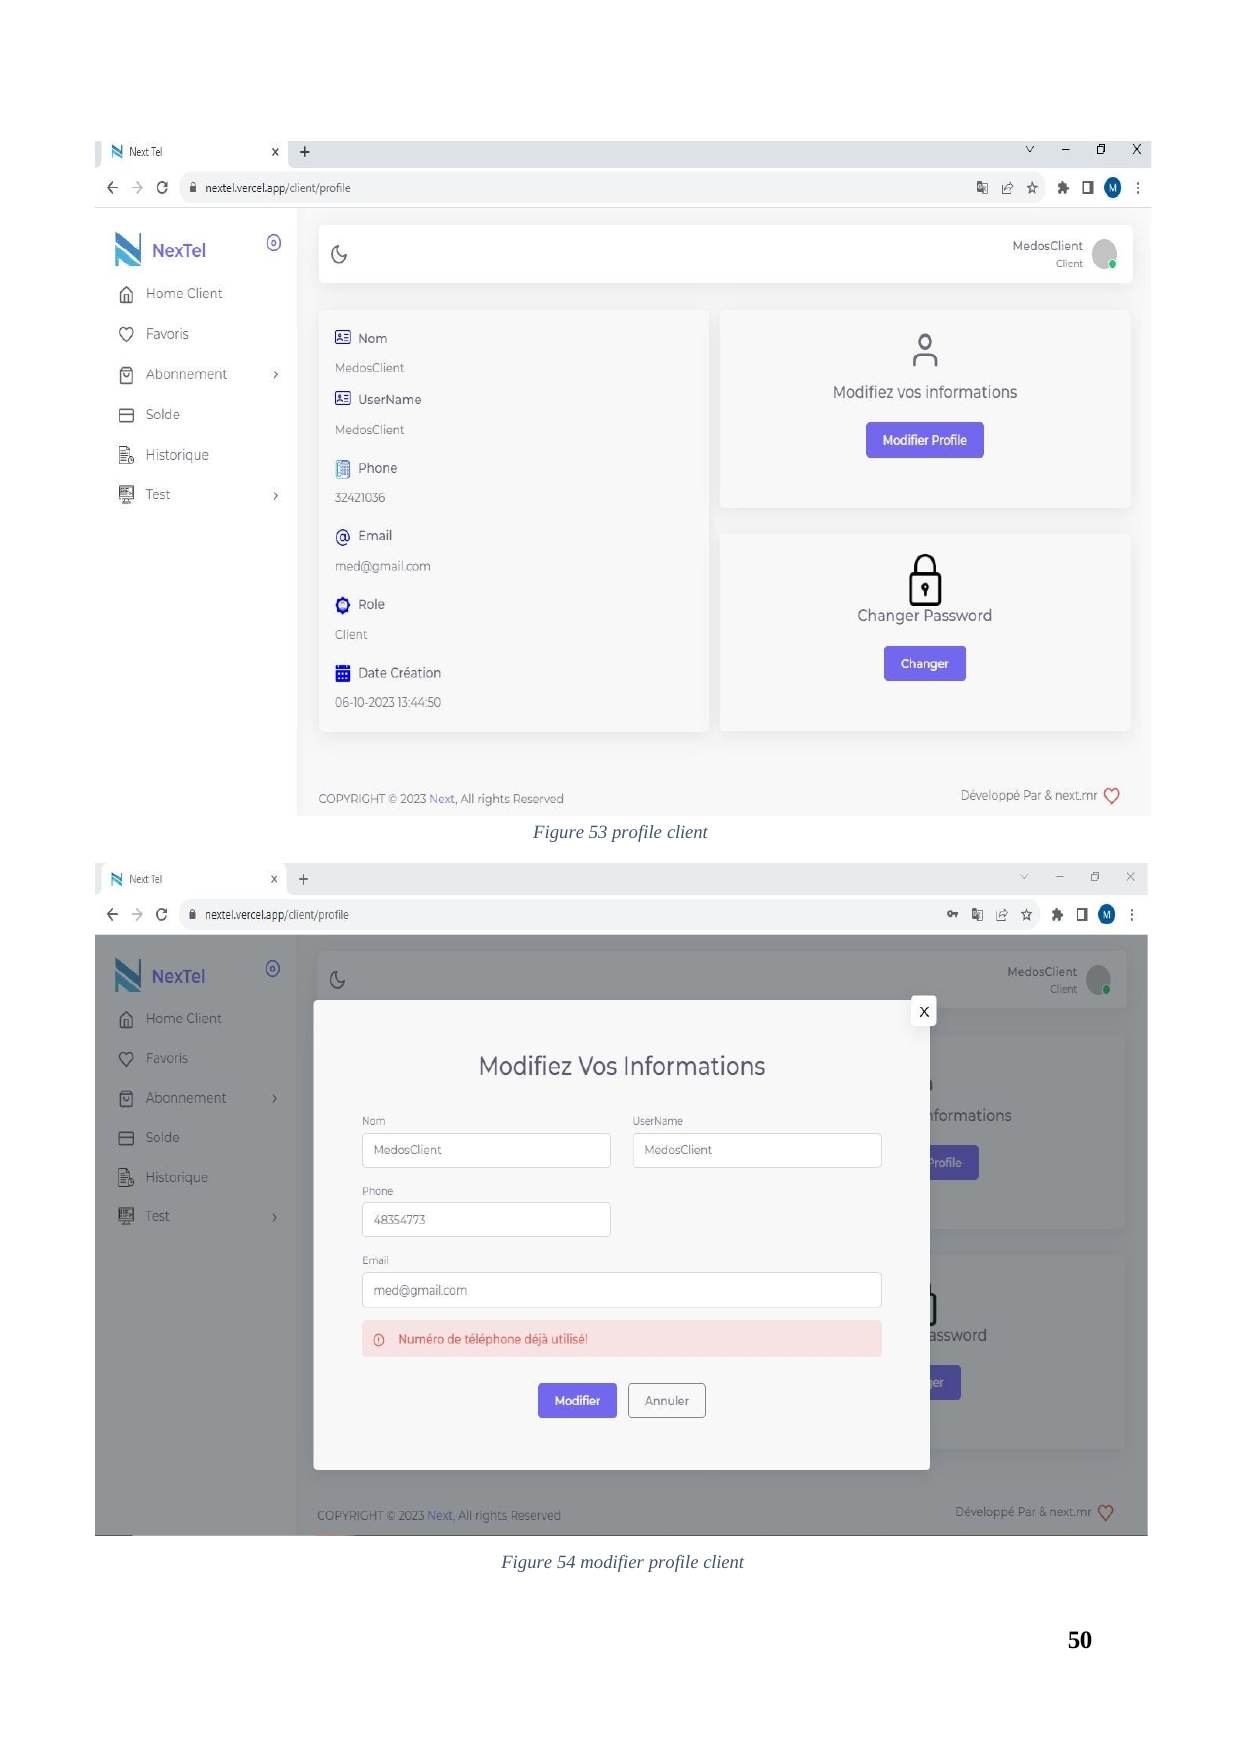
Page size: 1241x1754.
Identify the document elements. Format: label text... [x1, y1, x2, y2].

picture [95, 863, 1148, 877]
text Figure 53 profile client [87, 821, 1153, 842]
picture [95, 141, 1152, 816]
text Figure 54 modifier profile client [87, 877, 1157, 1573]
